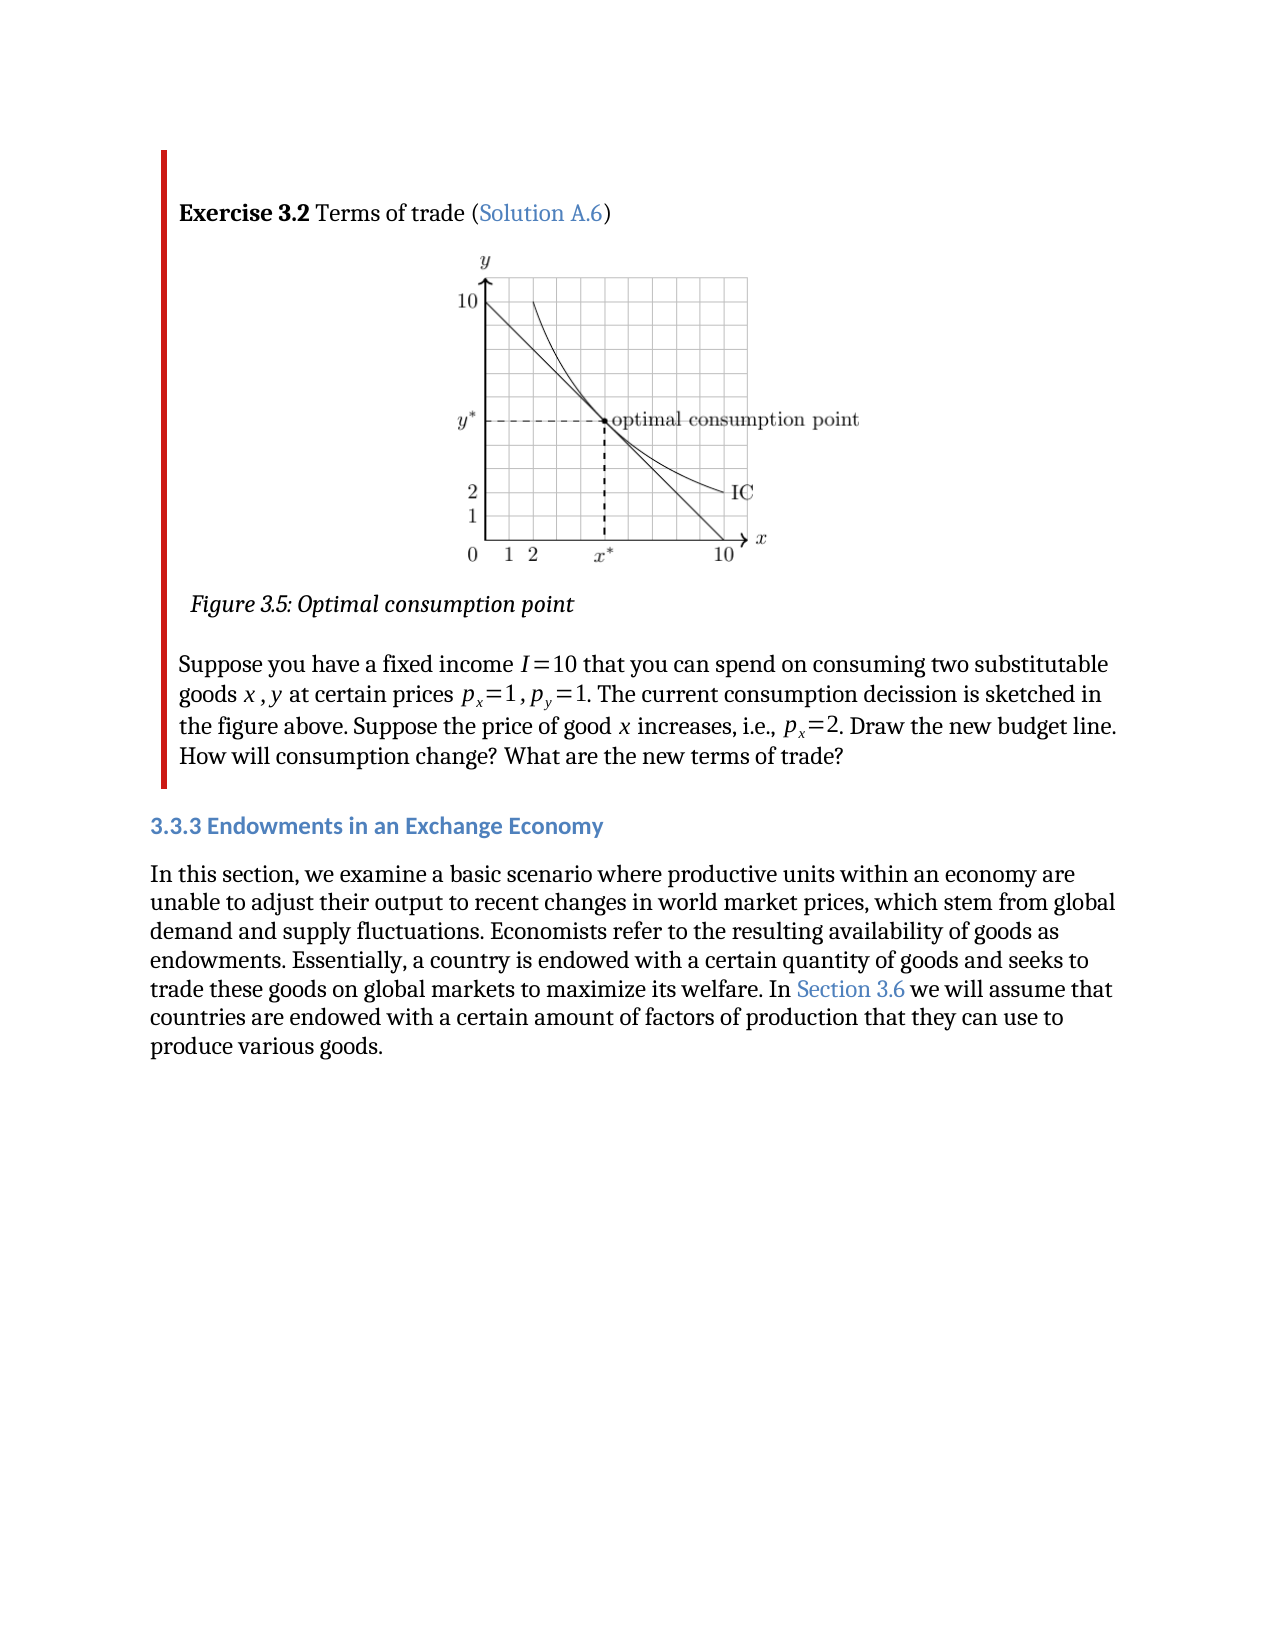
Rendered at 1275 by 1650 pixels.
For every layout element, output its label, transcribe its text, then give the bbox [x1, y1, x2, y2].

text In this section, we examine a basic scenario where productive units within an economy are unable to adjust their output to recent changes in world market prices, which stem from global demand and supply fluctuations. Economists refer to the resulting availability of goods as endowments. Essentially, a country is endowed with a certain quantity of goods and seeks to trade these goods on global markets to maximize its welfare. In Section 3.6 we will assume that countries are endowed with a certain amount of factors of production that they can use to produce various goods. [150, 859, 1125, 1061]
picture [450, 250, 868, 570]
subtitle 3.3.3 Endowments in an Exchange Economy [150, 810, 1125, 841]
table_header Exercise 3.2 Terms of trade (Solution A.6) Suppose you have a fixed income that you can spend on consuming two substitutable goods at certain prices . The current consumption decission is sketched in the figure above. Suppose the price of good increases, i.e., . Draw the new budget line. How will consumption change? What are the new terms of trade? [167, 150, 1139, 789]
